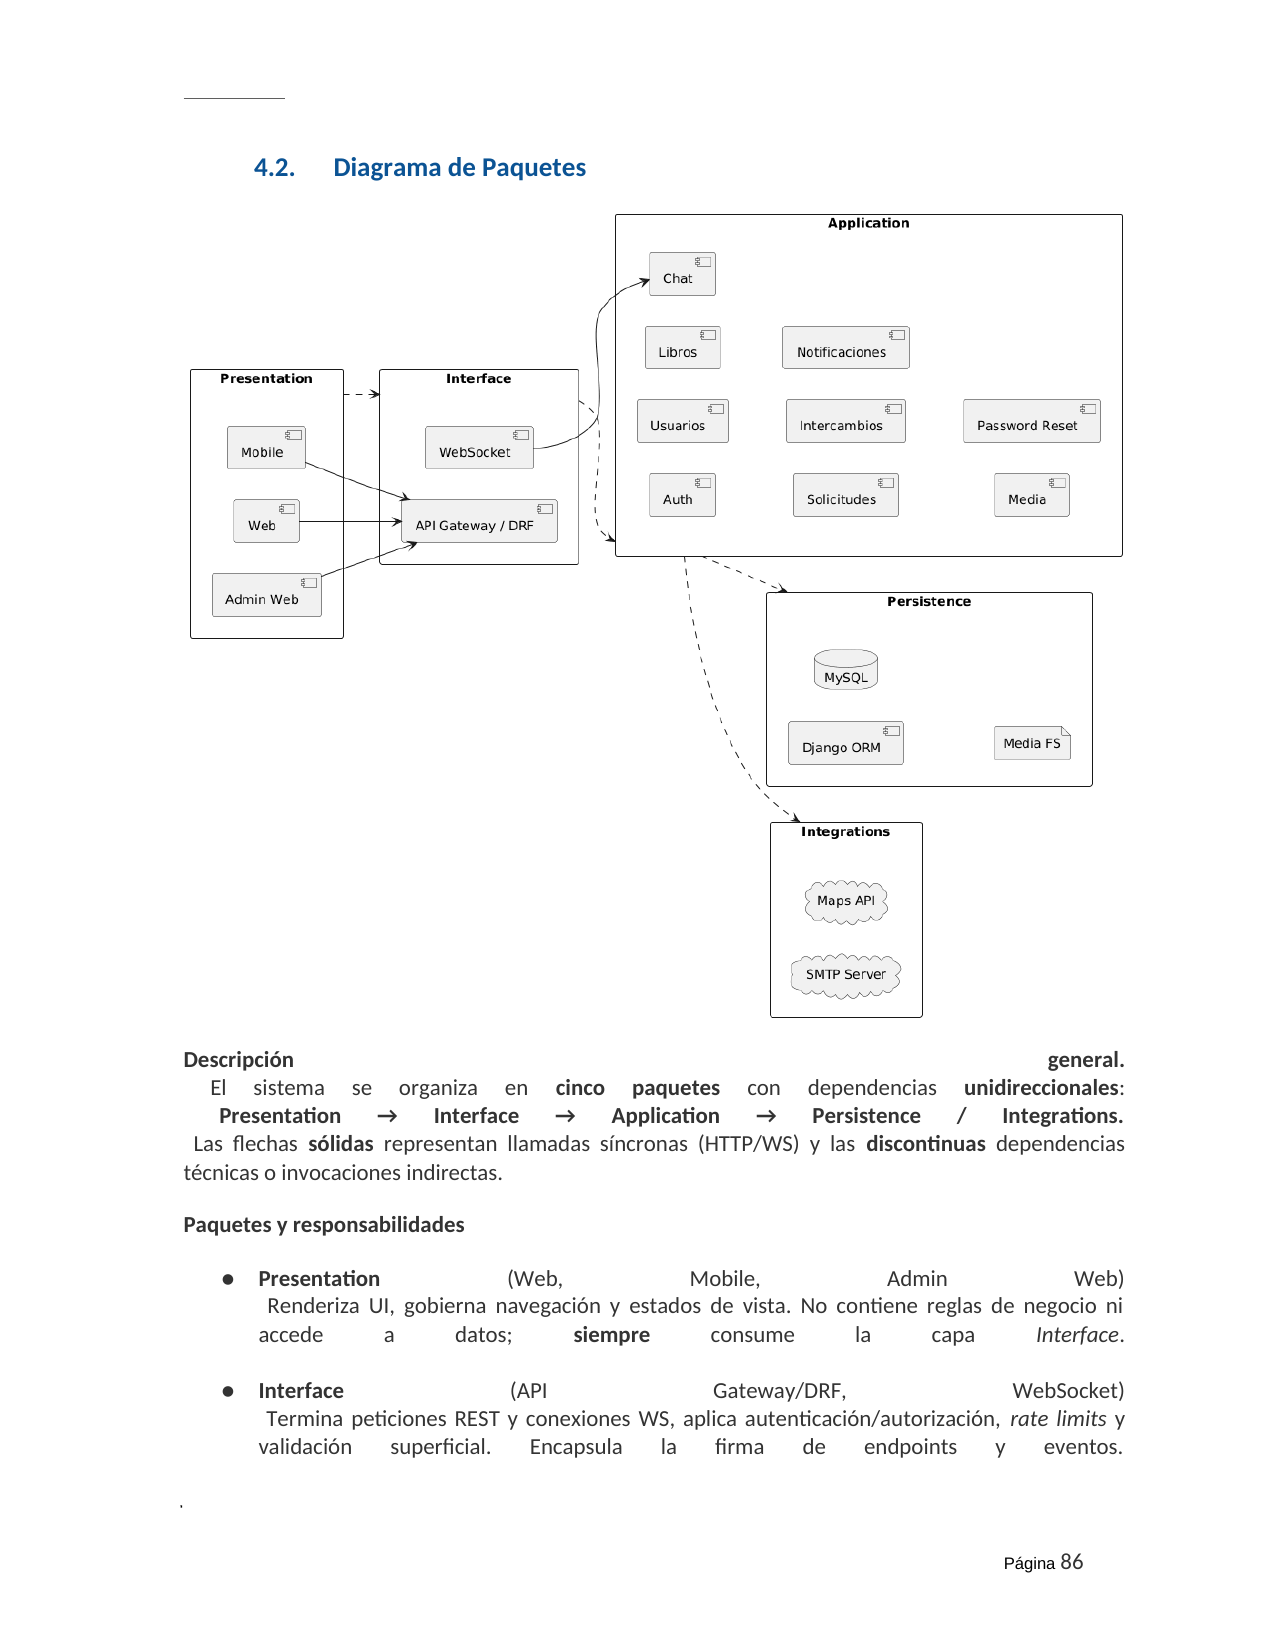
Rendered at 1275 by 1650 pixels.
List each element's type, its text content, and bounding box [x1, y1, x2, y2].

list Interface (API Gateway/DRF, WebSocket) Termina peticiones REST y conexiones WS, aplica autenticación/autorización, rate limits y validación superficial. Encapsula la firma de endpoints y eventos. [221, 1376, 1125, 1488]
picture [183, 208, 1125, 1021]
list Presentation (Web, Mobile, Admin Web) Renderiza UI, gobierna navegación y estados de vista. No contiene reglas de negocio ni accede a datos; siempre consume la capa Interface. [221, 1264, 1125, 1376]
text Descripción general. El sistema se organiza en cinco paquetes con dependencias unidireccionales: Presentation → Interface → Application → Persistence / Integrations. Las flechas sólidas representan llamadas síncronas (HTTP/WS) y las discontinuas dependencias técnicas o invocaciones indirectas. [183, 1046, 1125, 1186]
subtitle Diagrama de Paquetes [296, 150, 1125, 183]
text Paquetes y responsabilidades [183, 1211, 1125, 1239]
